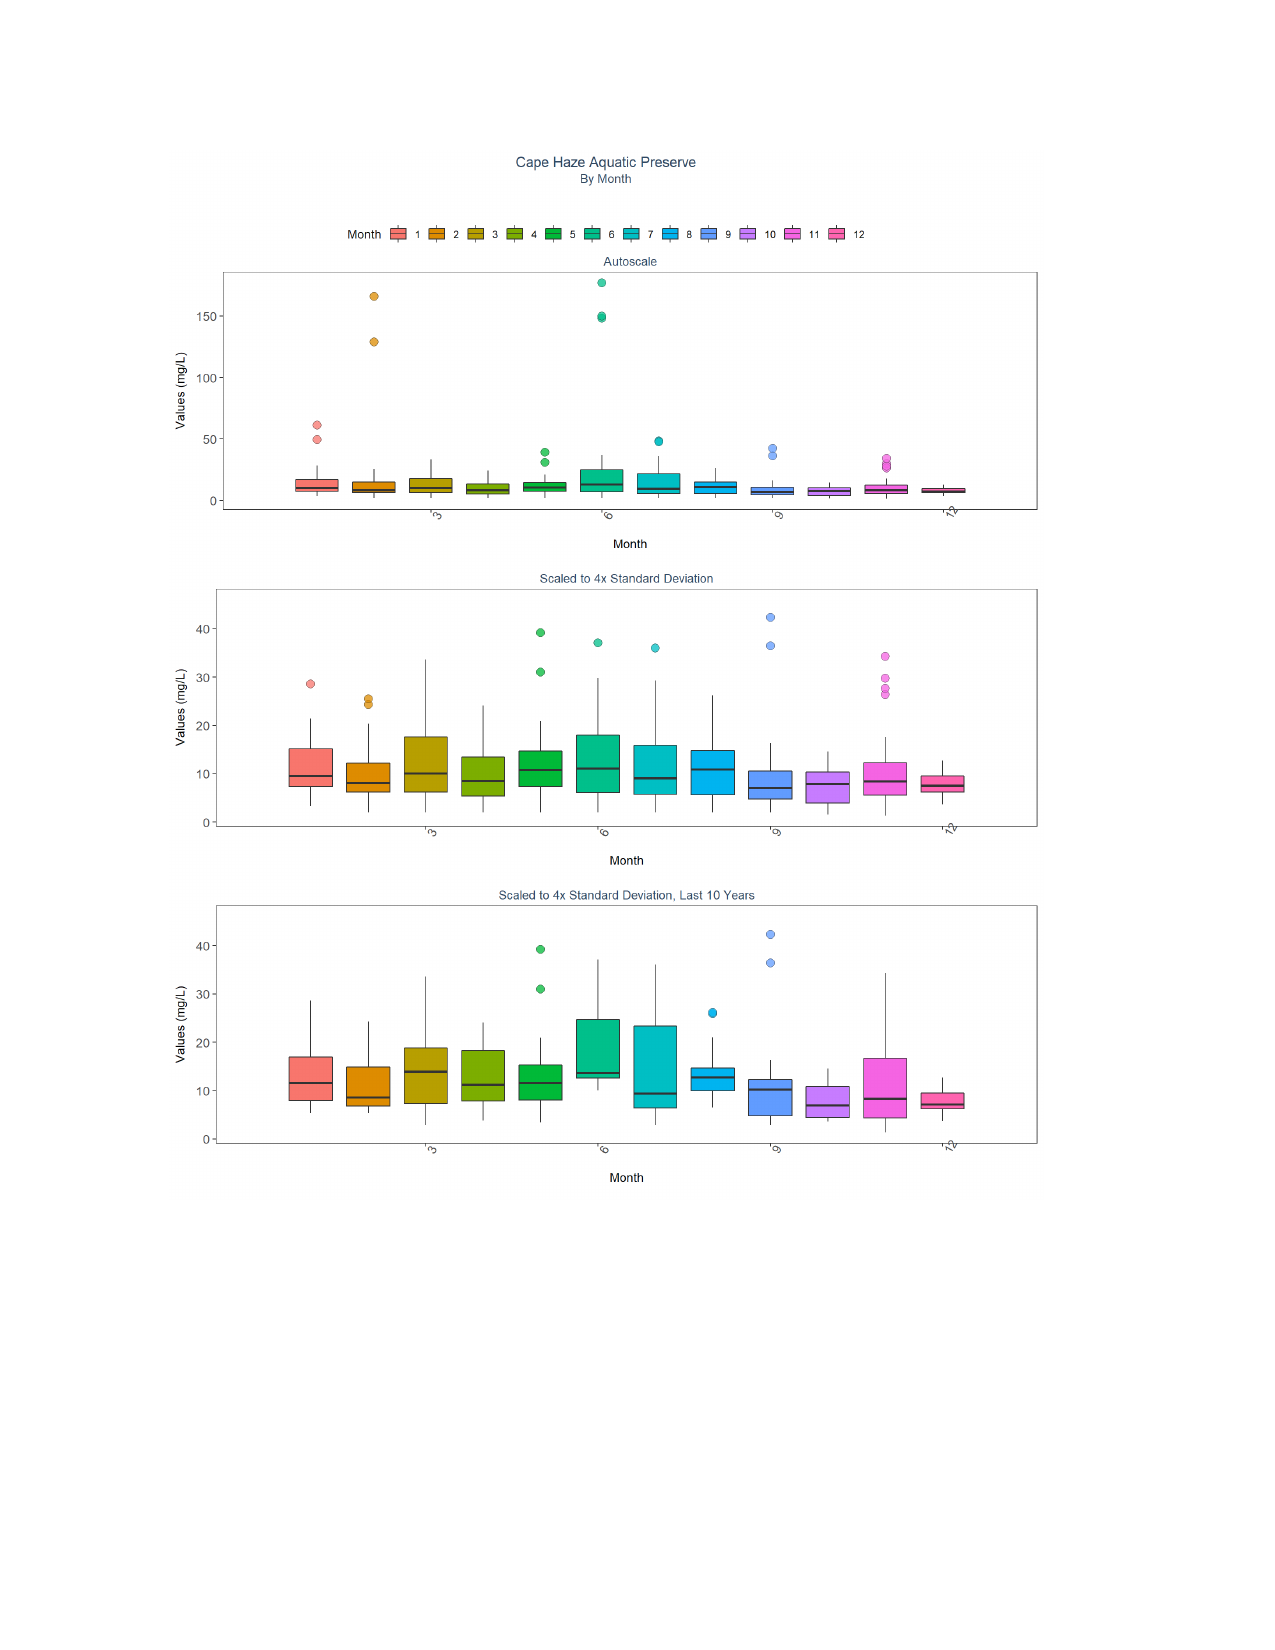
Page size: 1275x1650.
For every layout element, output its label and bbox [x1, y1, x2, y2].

picture [168, 150, 1044, 1200]
